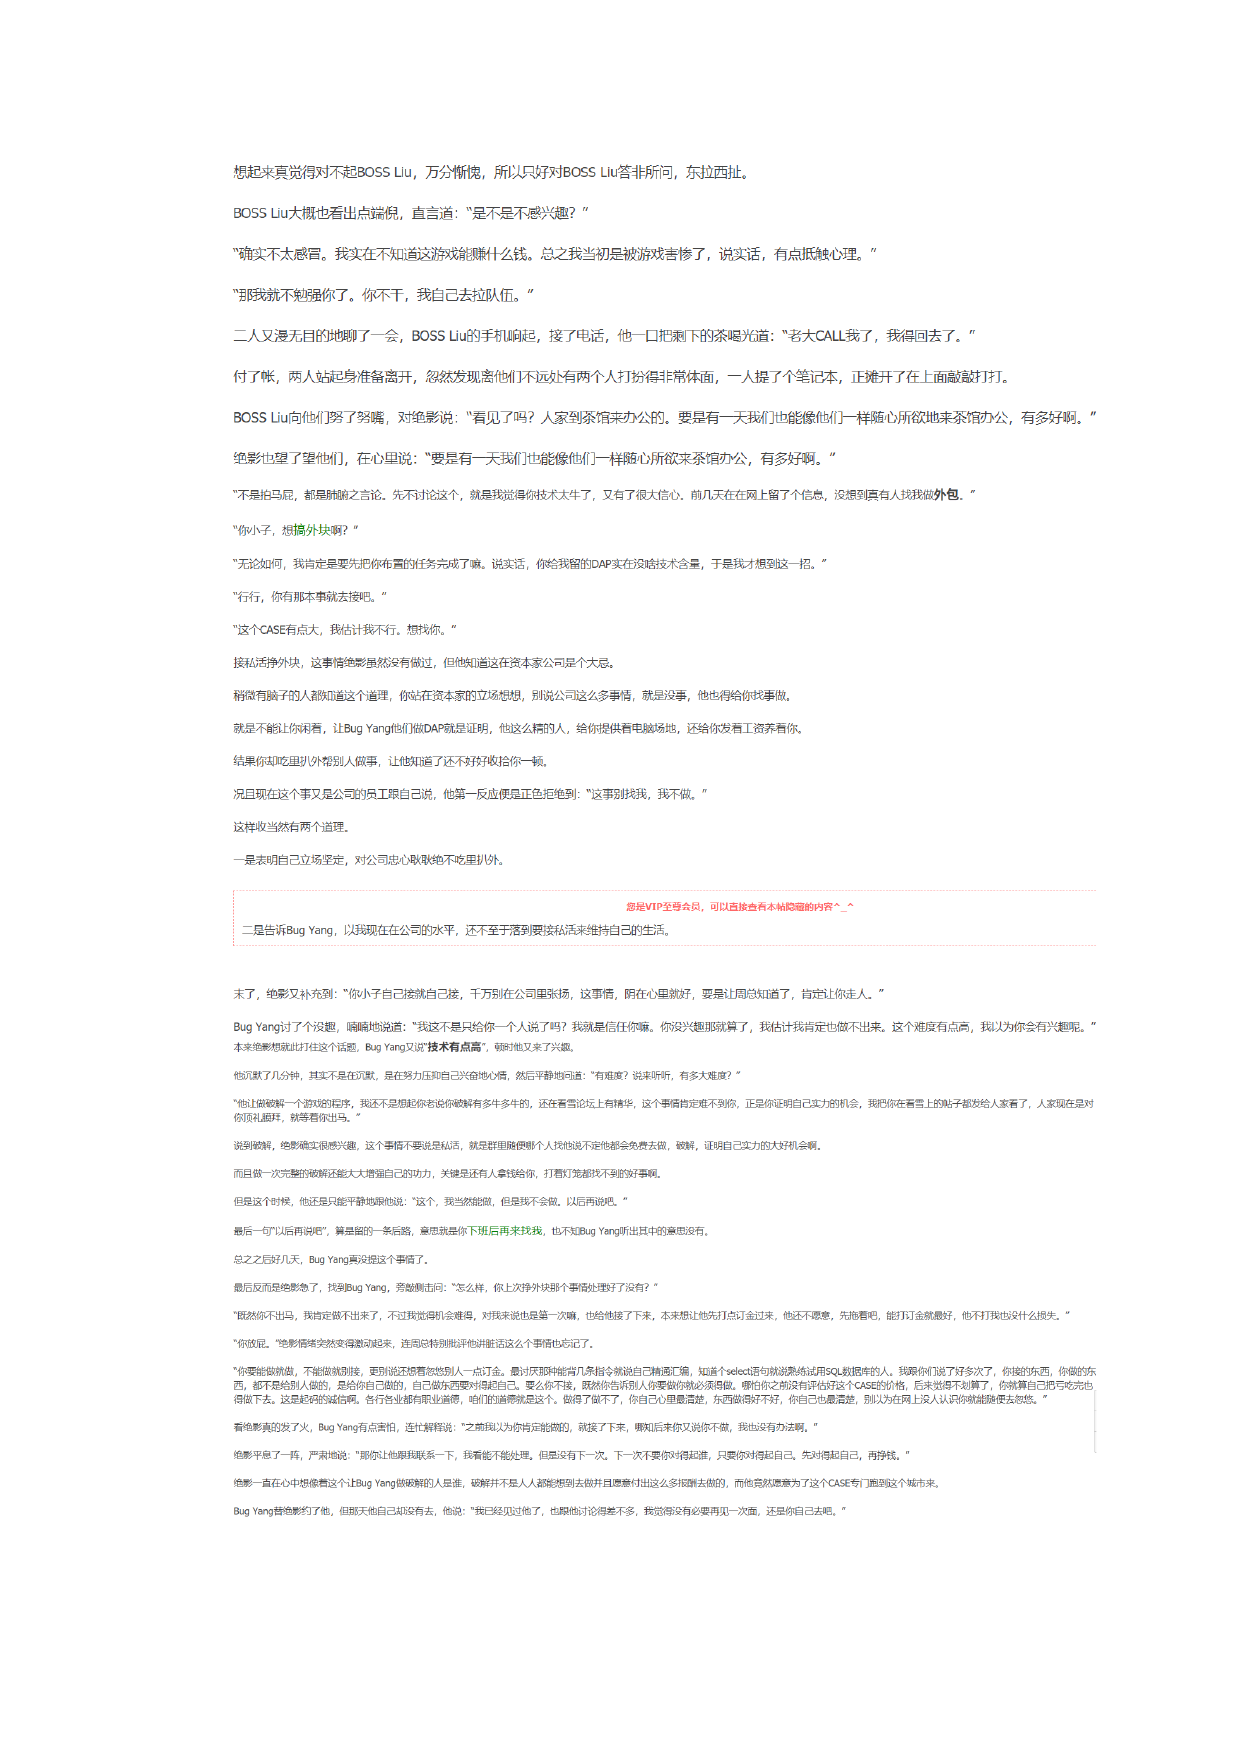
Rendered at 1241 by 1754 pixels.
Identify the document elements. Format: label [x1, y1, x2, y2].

picture [231, 162, 1097, 467]
picture [231, 487, 1097, 1035]
picture [231, 1039, 1097, 1517]
